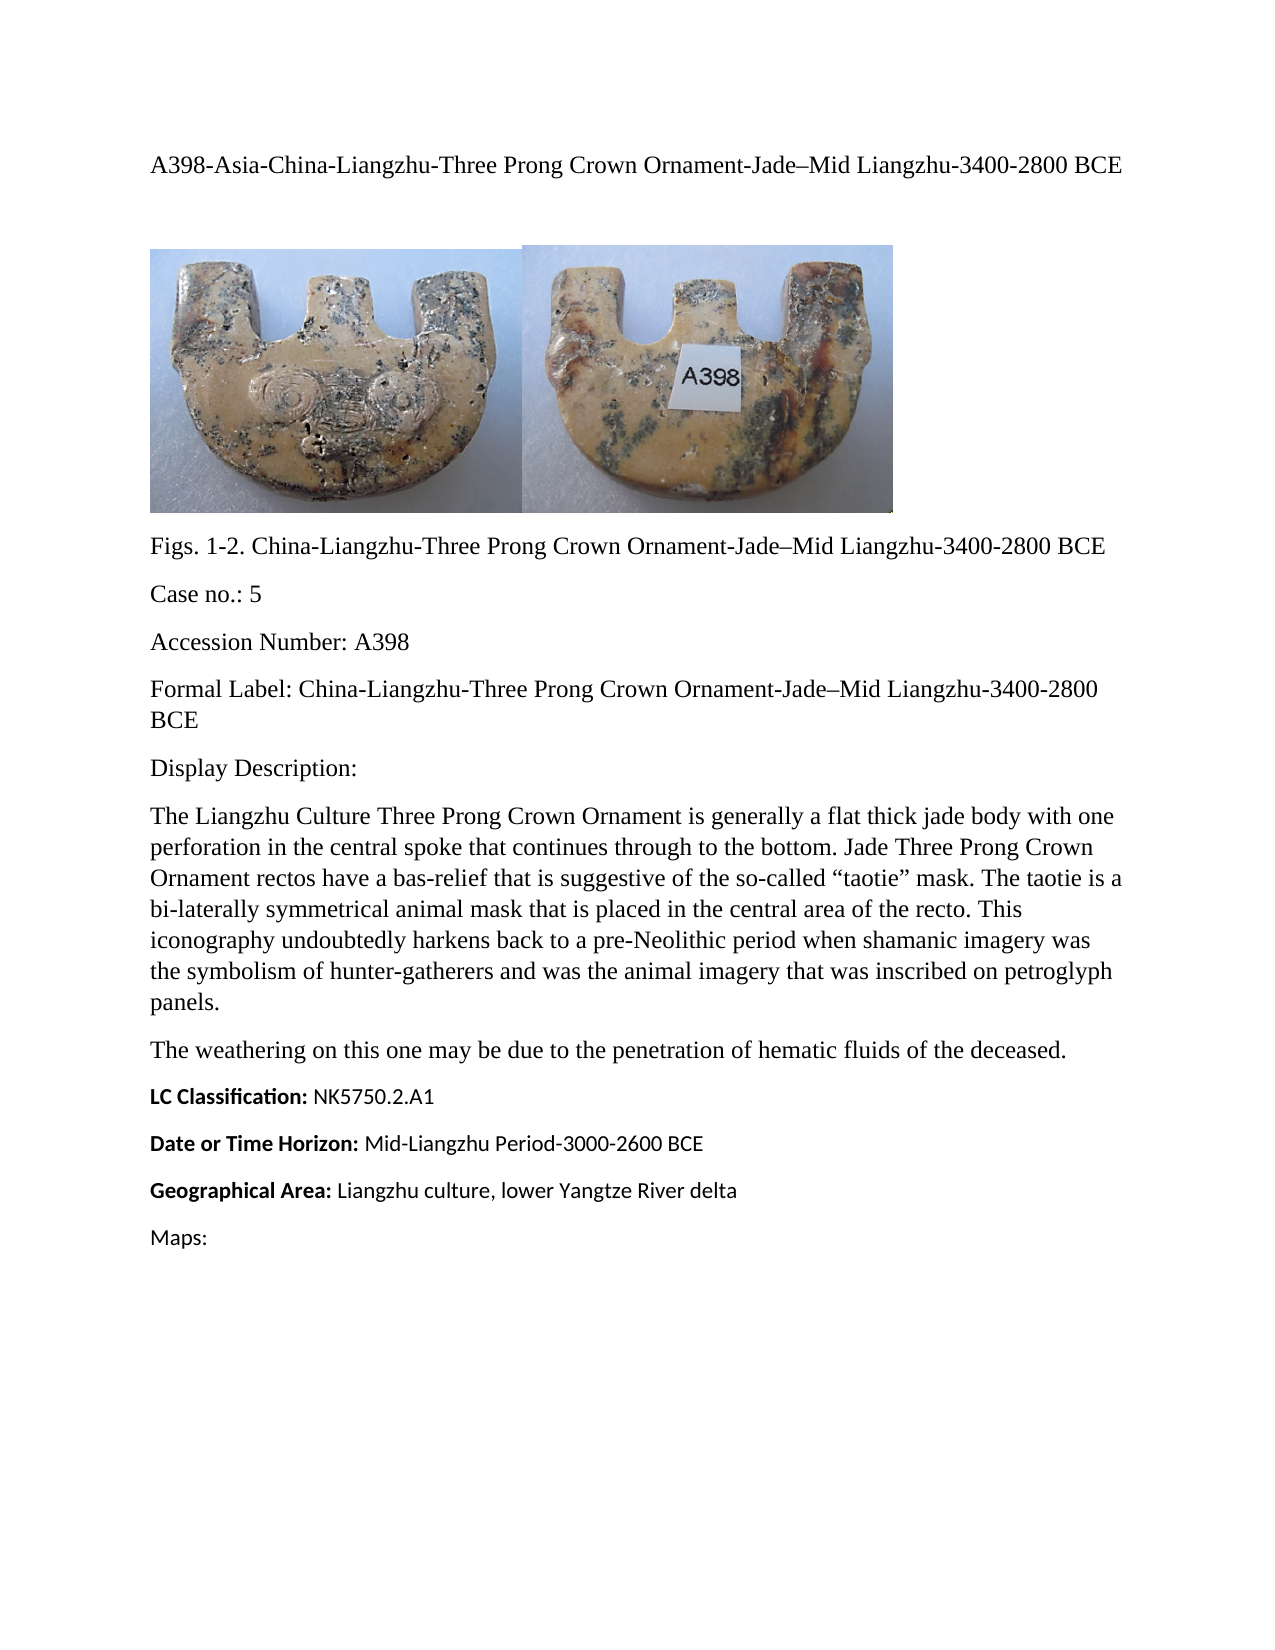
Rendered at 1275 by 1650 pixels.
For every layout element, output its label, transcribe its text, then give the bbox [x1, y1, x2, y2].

text Formal Label: China-Liangzhu-Three Prong Crown Ornament-Jade–Mid Liangzhu-3400-2800 BCE [150, 674, 1125, 734]
text The Liangzhu Culture Three Prong Crown Ornament is generally a flat thick jade body with one perforation in the central spoke that continues through to the bottom. Jade Three Prong Crown Ornament rectos have a bas-relief that is suggestive of the so-called “taotie” mask. The taotie is a bi-laterally symmetrical animal mask that is placed in the central area of the recto. This iconography undoubtedly harkens back to a pre-Neolithic period when shamanic imagery was the symbolism of hunter-gatherers and was the animal imagery that was inscribed on petroglyph panels. [150, 801, 1125, 1016]
text Geographical Area: Liangzhu culture, lower Yangtze River delta [150, 1176, 1125, 1204]
text Maps: [150, 1223, 1125, 1251]
text The weathering on this one may be due to the penetration of hematic fluids of the deceased. [150, 1035, 1125, 1063]
text Case no.: 5 [150, 579, 1125, 608]
text Figs. 1-2. China-Liangzhu-Three Prong Crown Ornament-Jade–Mid Liangzhu-3400-2800 BCE [150, 531, 1125, 560]
text LC Classification: NK5750.2.A1 [150, 1082, 1125, 1110]
text A398-Asia-China-Liangzhu-Three Prong Crown Ornament-Jade–Mid Liangzhu-3400-2800 BCE [150, 150, 1125, 179]
picture [150, 245, 893, 513]
text Accession Number: A398 [150, 627, 1125, 655]
text Display Description: [150, 753, 1125, 782]
text Date or Time Horizon: Mid-Liangzhu Period-3000-2600 BCE [150, 1129, 1125, 1157]
